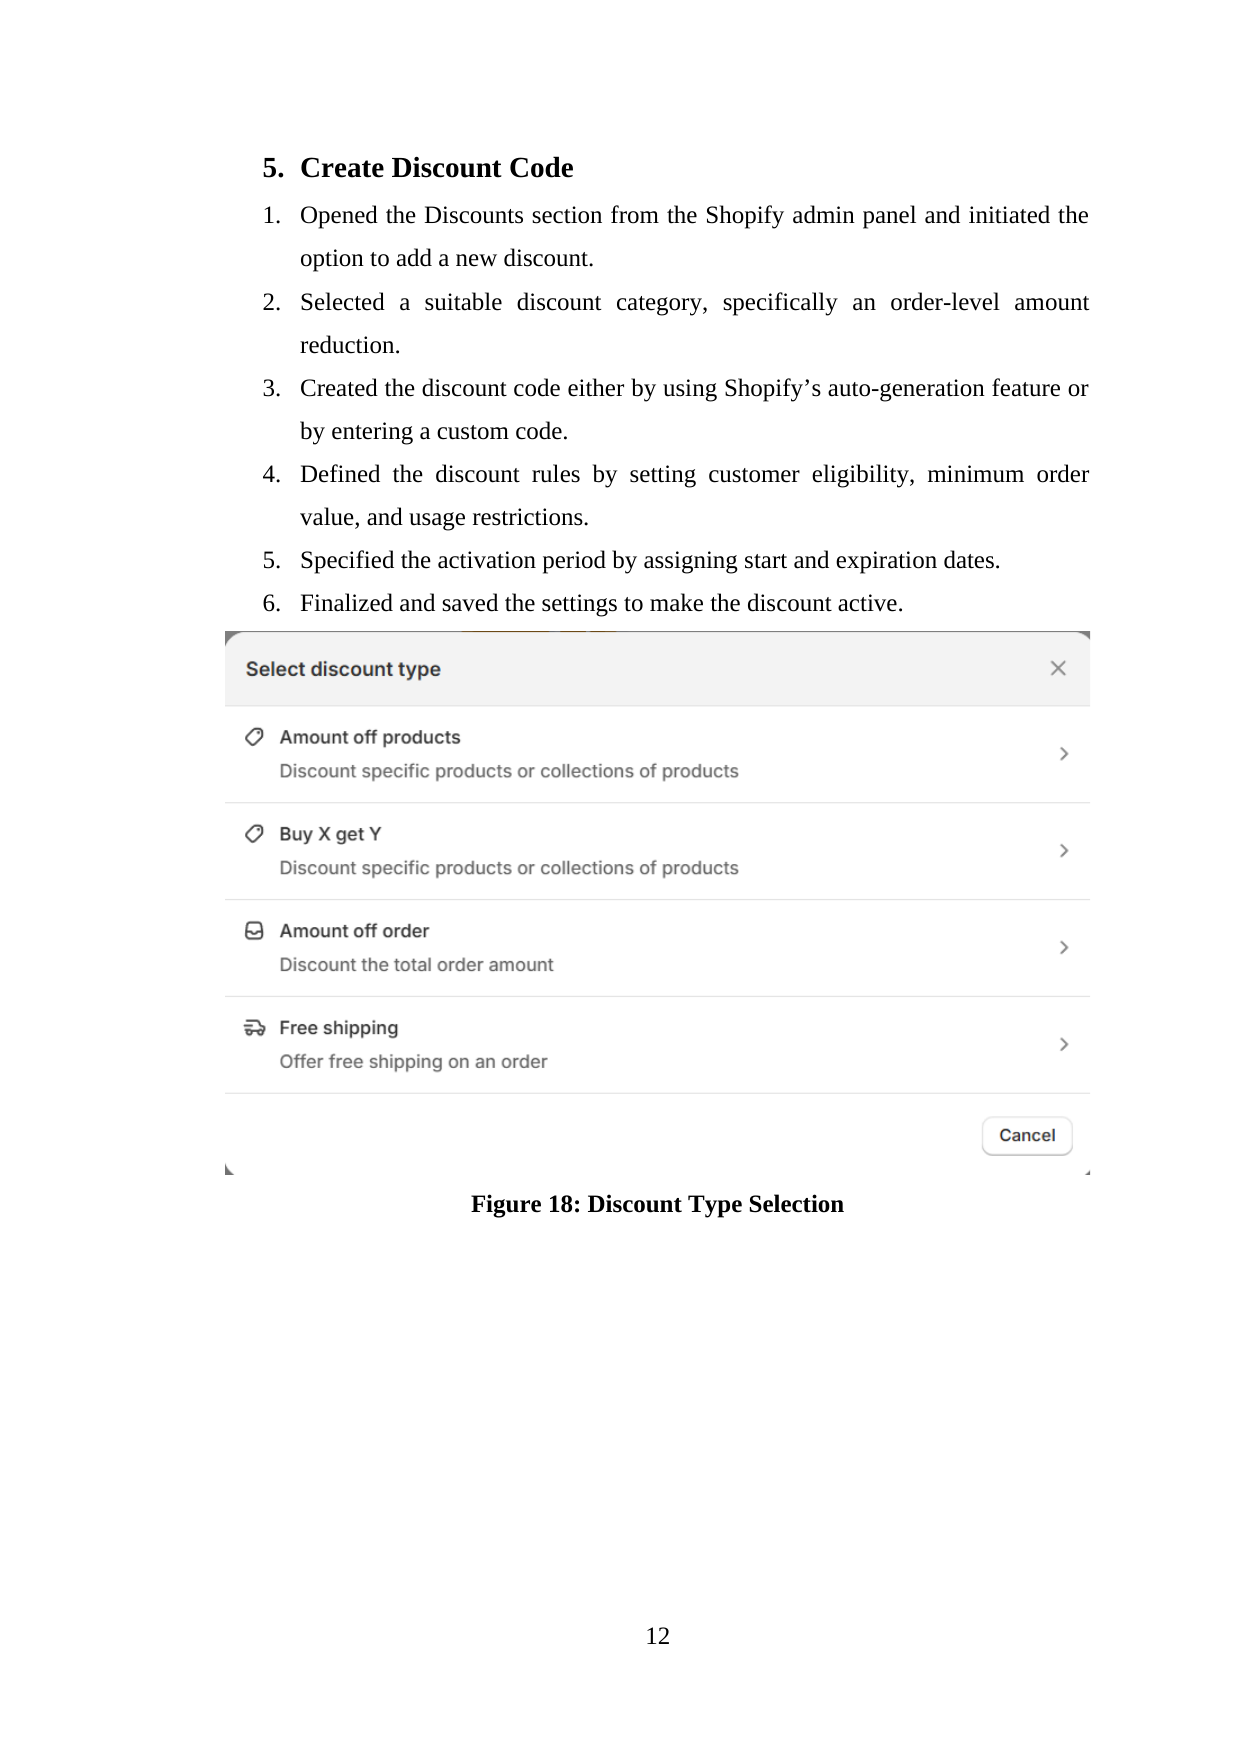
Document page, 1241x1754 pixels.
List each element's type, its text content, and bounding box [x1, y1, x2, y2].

list Specified the activation period by assigning start and expiration dates. [262, 545, 1090, 574]
list Defined the discount rules by setting customer eligibility, minimum order value, and usage restrictions. [262, 459, 1090, 531]
text Figure 18: Discount Type Selection [225, 1189, 1090, 1217]
subtitle Create Discount Code [262, 150, 1090, 183]
picture [225, 631, 1091, 1175]
list Opened the Discounts section from the Shopify admin panel and initiated the option to add a new discount. [262, 200, 1090, 272]
list Created the discount code either by using Shopify’s auto-generation feature or by entering a custom code. [262, 373, 1090, 445]
list Selected a suitable discount category, specifically an order-level amount reduction. [262, 287, 1090, 358]
list Finalized and saved the settings to make the discount active. [262, 588, 1090, 617]
